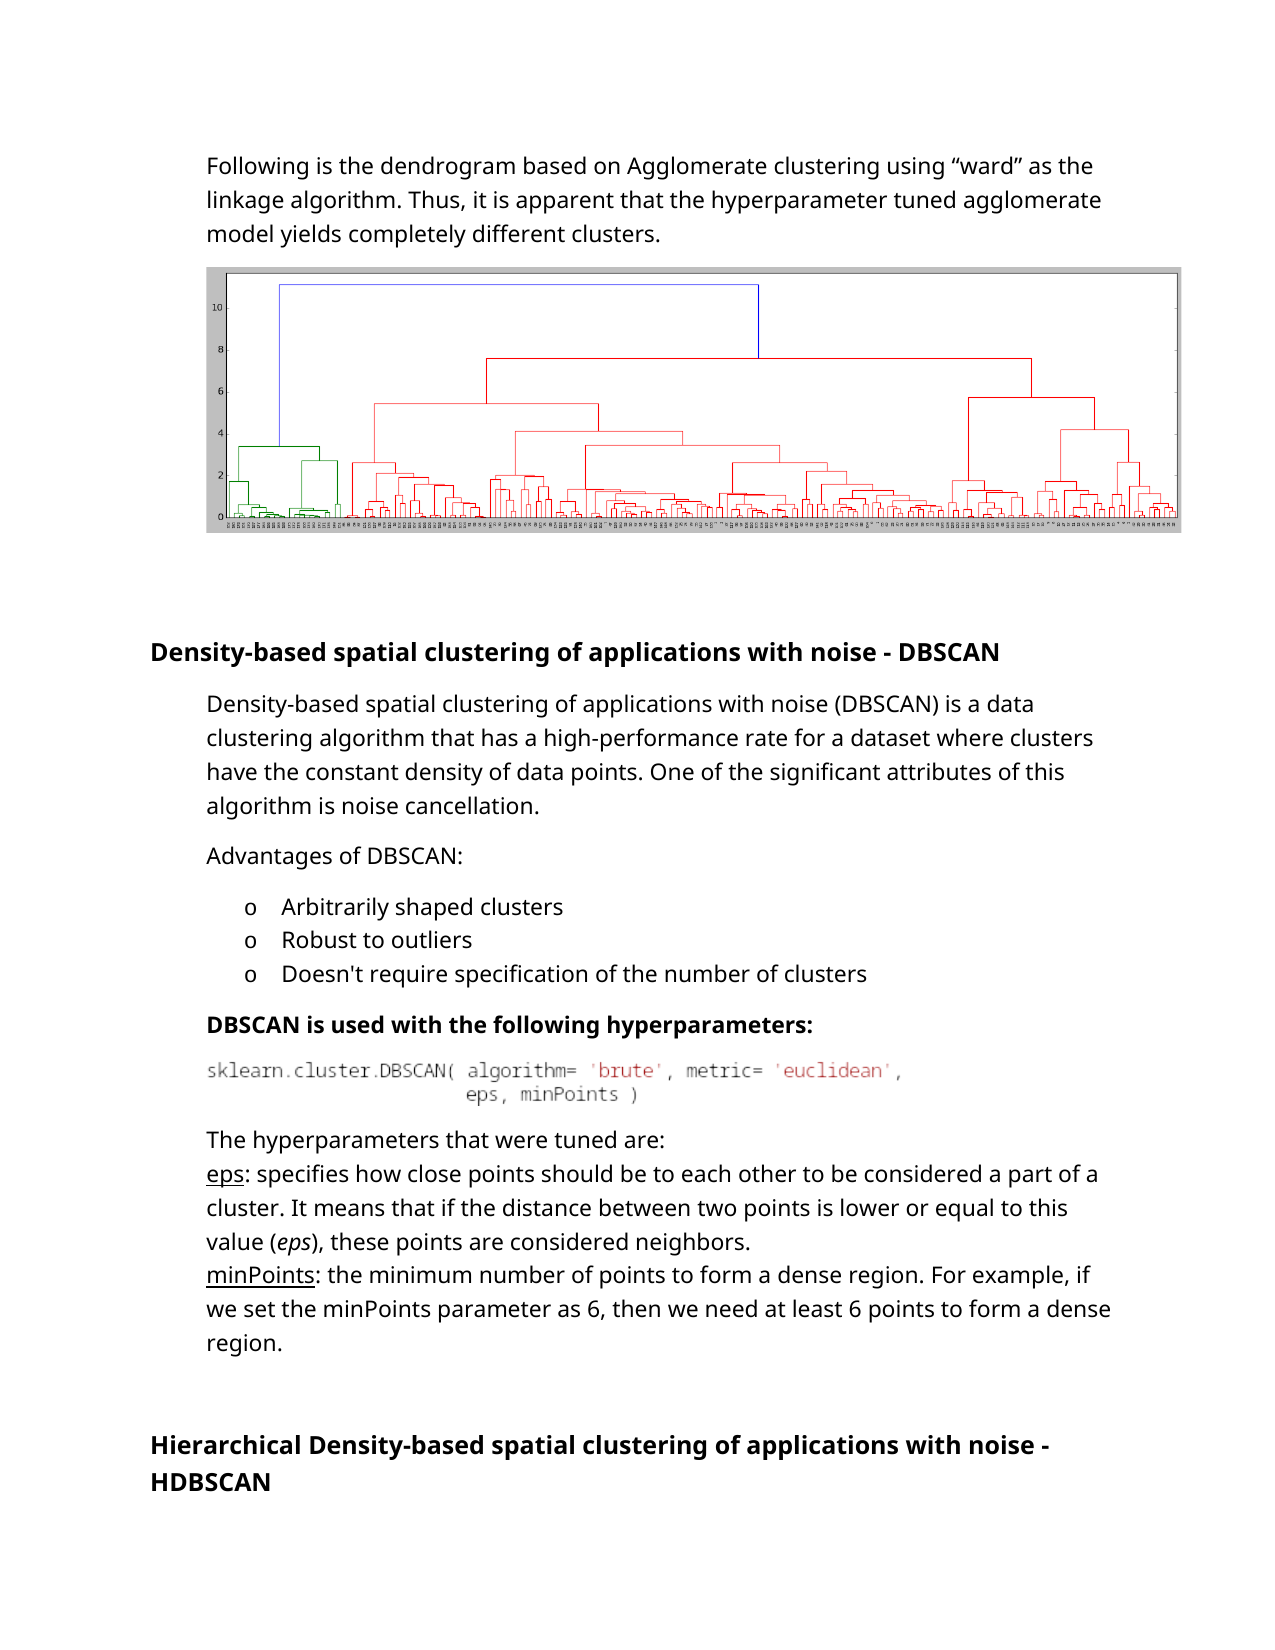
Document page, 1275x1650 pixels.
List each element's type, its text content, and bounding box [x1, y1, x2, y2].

text The hyperparameters that were tuned are: eps: specifies how close points should be to each other to be considered a part of a cluster. It means that if the distance between two points is lower or equal to this value (eps), these points are considered neighbors. minPoints: the minimum number of points to form a dense region. For example, if we set the minPoints parameter as 6, then we need at least 6 points to form a dense region. [206, 1124, 1125, 1358]
text Following is the dendrogram based on Agglomerate clustering using “ward” as the linkage algorithm. Thus, it is apparent that the hyperparameter tuned agglomerate model yields completely different clusters. [206, 150, 1125, 249]
text Density-based spatial clustering of applications with noise (DBSCAN) is a data clustering algorithm that has a high-performance rate for a dataset where clusters have the constant density of data points. One of the significant attributes of this algorithm is noise cancellation. [206, 688, 1125, 821]
text Density-based spatial clustering of applications with noise - DBSCAN [150, 635, 1125, 669]
text Advantages of DBSCAN: [206, 840, 1125, 871]
list Robust to outliers [244, 924, 1125, 956]
text DBSCAN is used with the following hyperparameters: [206, 1009, 1125, 1040]
list Doesn't require specification of the number of clusters [244, 958, 1125, 989]
picture [206, 267, 1182, 533]
text Hierarchical Density-based spatial clustering of applications with noise - HDBSCAN [150, 1428, 1125, 1498]
list Arbitrarily shaped clusters [244, 890, 1125, 922]
